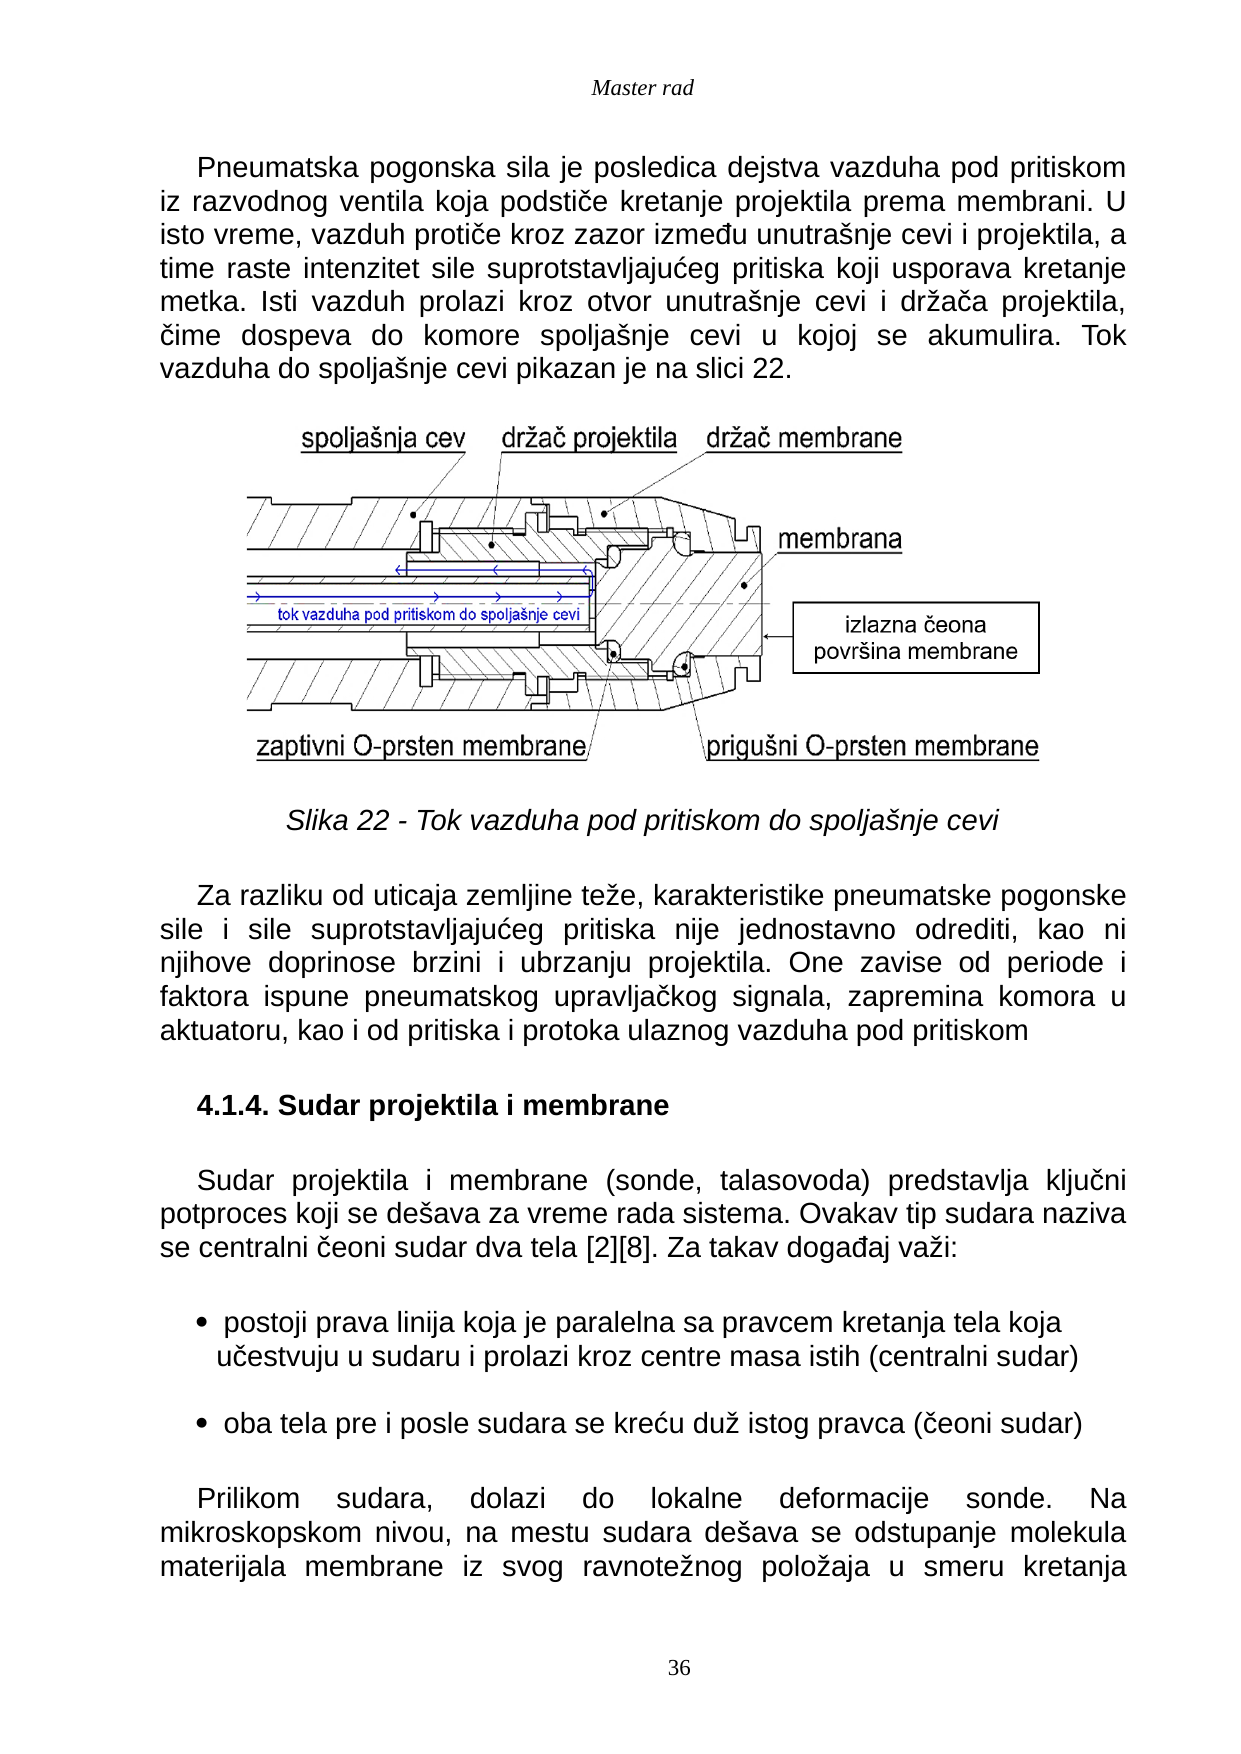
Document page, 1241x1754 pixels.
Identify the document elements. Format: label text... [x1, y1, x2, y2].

text Pneumatska pogonska sila je posledica dejstva vazduha pod pritiskom iz razvodnog ventila koja podstiče kretanje projektila prema membrani. U isto vreme, vazduh protiče kroz zazor između unutrašnje cevi i projektila, a time raste intenzitet sile suprotstavljajućeg pritiska koji usporava kretanje metka. Isti vazduh prolazi kroz otvor unutrašnje cevi i držača projektila, čime dospeva do komore spoljašnje cevi u kojoj se akumulira. Tok vazduha do spoljašnje cevi pikazan je na slici 22. [159, 150, 1128, 385]
text Sudar projektila i membrane (sonde, talasovoda) predstavlja ključni potproces koji se dešava za vreme rada sistema. Ovakav tip sudara naziva se centralni čeoni sudar dva tela [2][8]. Za takav događaj važi: [159, 1163, 1128, 1263]
picture [246, 426, 1041, 762]
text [159, 1481, 1128, 1582]
subtitle Sudar projektila i membrane [159, 1088, 1128, 1121]
text Slika 22 - Tok vazduha pod pritiskom do spoljašnje cevi [89, 803, 1199, 837]
text Za razliku od uticaja zemljine teže, karakteristike pneumatske pogonske sile i sile suprotstavljajućeg pritiska nije jednostavno odrediti, kao ni njihove doprinose brzini i ubrzanju projektila. One zavise od periode i faktora ispune pneumatskog upravljačkog signala, zapremina komora u aktuatoru, kao i od pritiska i protoka ulaznog vazduha pod pritiskom [159, 878, 1128, 1046]
list postoji prava linija koja je paralelna sa pravcem kretanja tela koja učestvuju u sudaru i prolazi kroz centre masa istih (centralni sudar) [159, 1305, 1128, 1406]
list oba tela pre i posle sudara se kreću duž istog pravca (čeoni sudar) [159, 1406, 1128, 1440]
